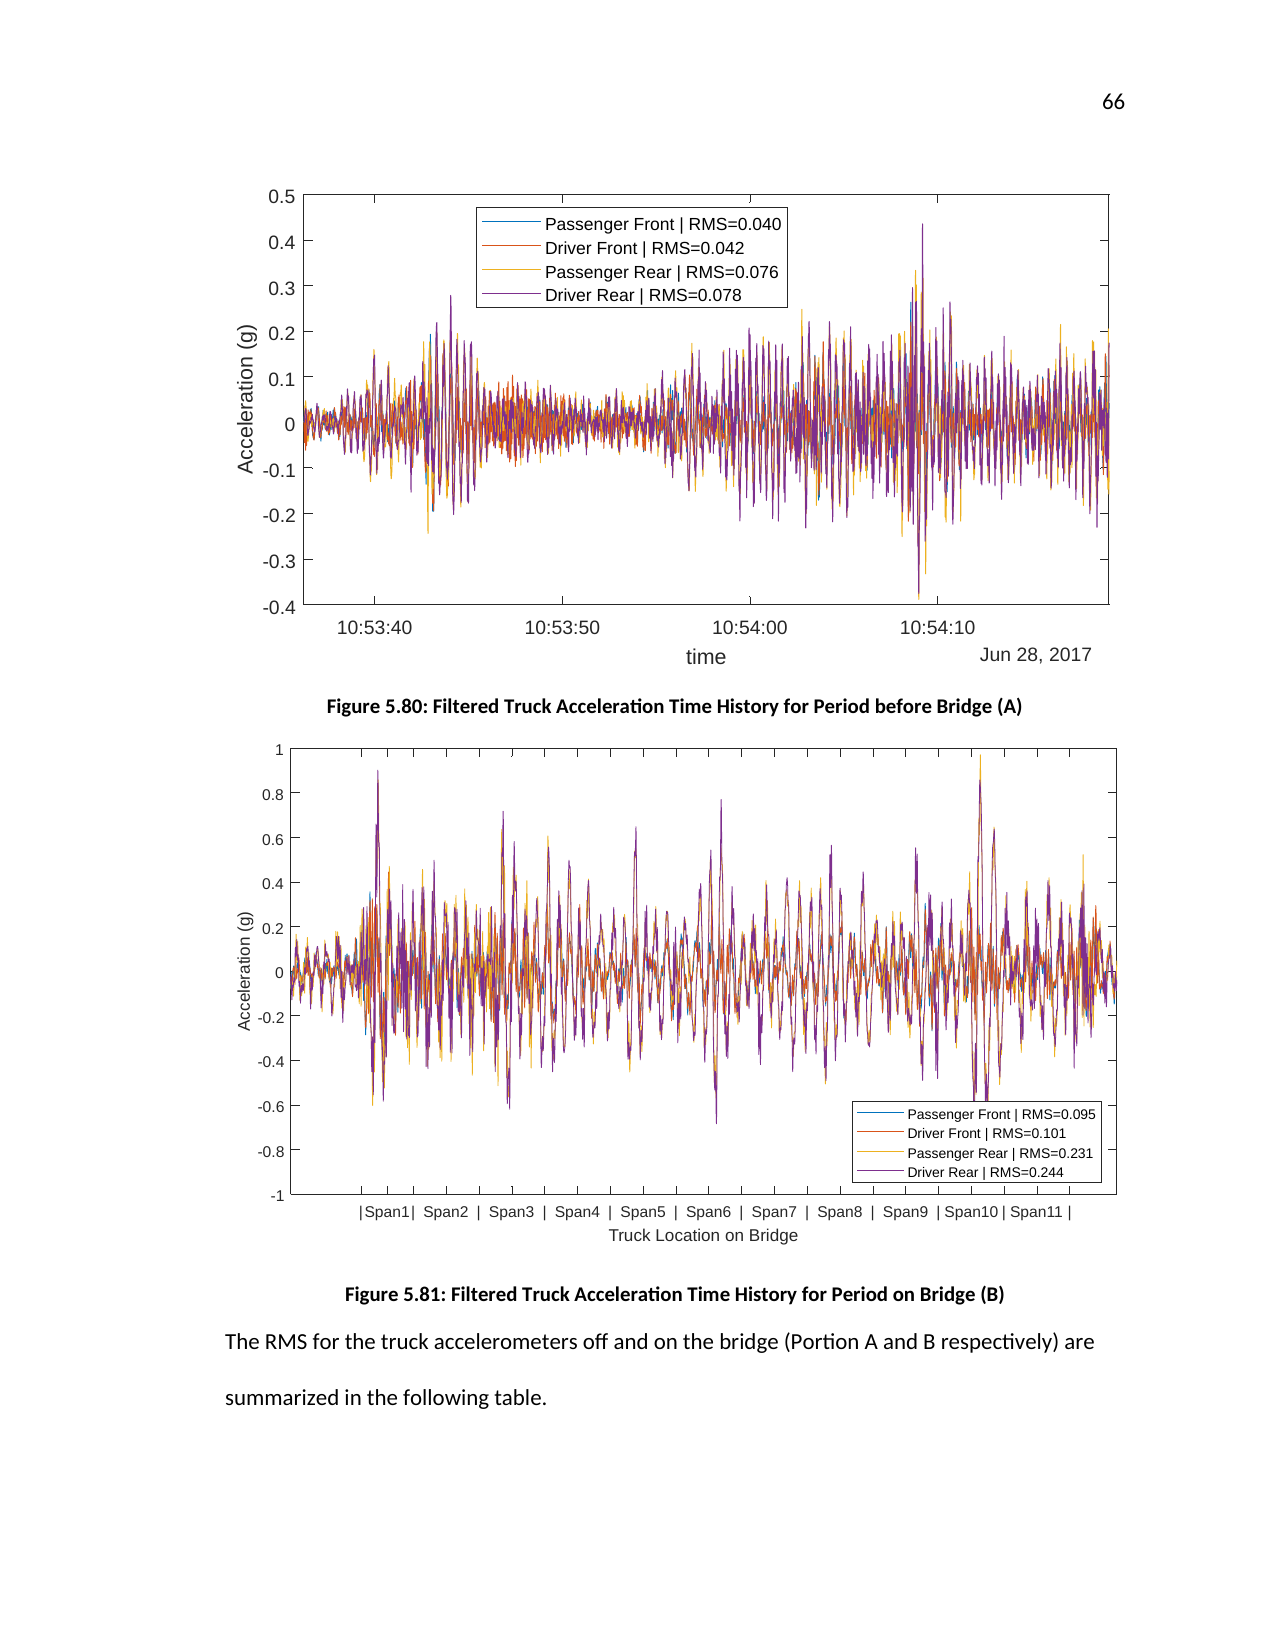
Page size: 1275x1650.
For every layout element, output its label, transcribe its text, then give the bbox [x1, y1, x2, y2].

text The RMS for the truck accelerometers off and on the bridge (Portion A and B respectively) are summarized in the following table. [225, 1327, 1125, 1411]
text Figure .: Filtered Truck Acceleration Time History for Period before Bridge (A) [225, 693, 1125, 719]
text Figure .: Filtered Truck Acceleration Time History for Period on Bridge (B) [225, 1281, 1125, 1306]
